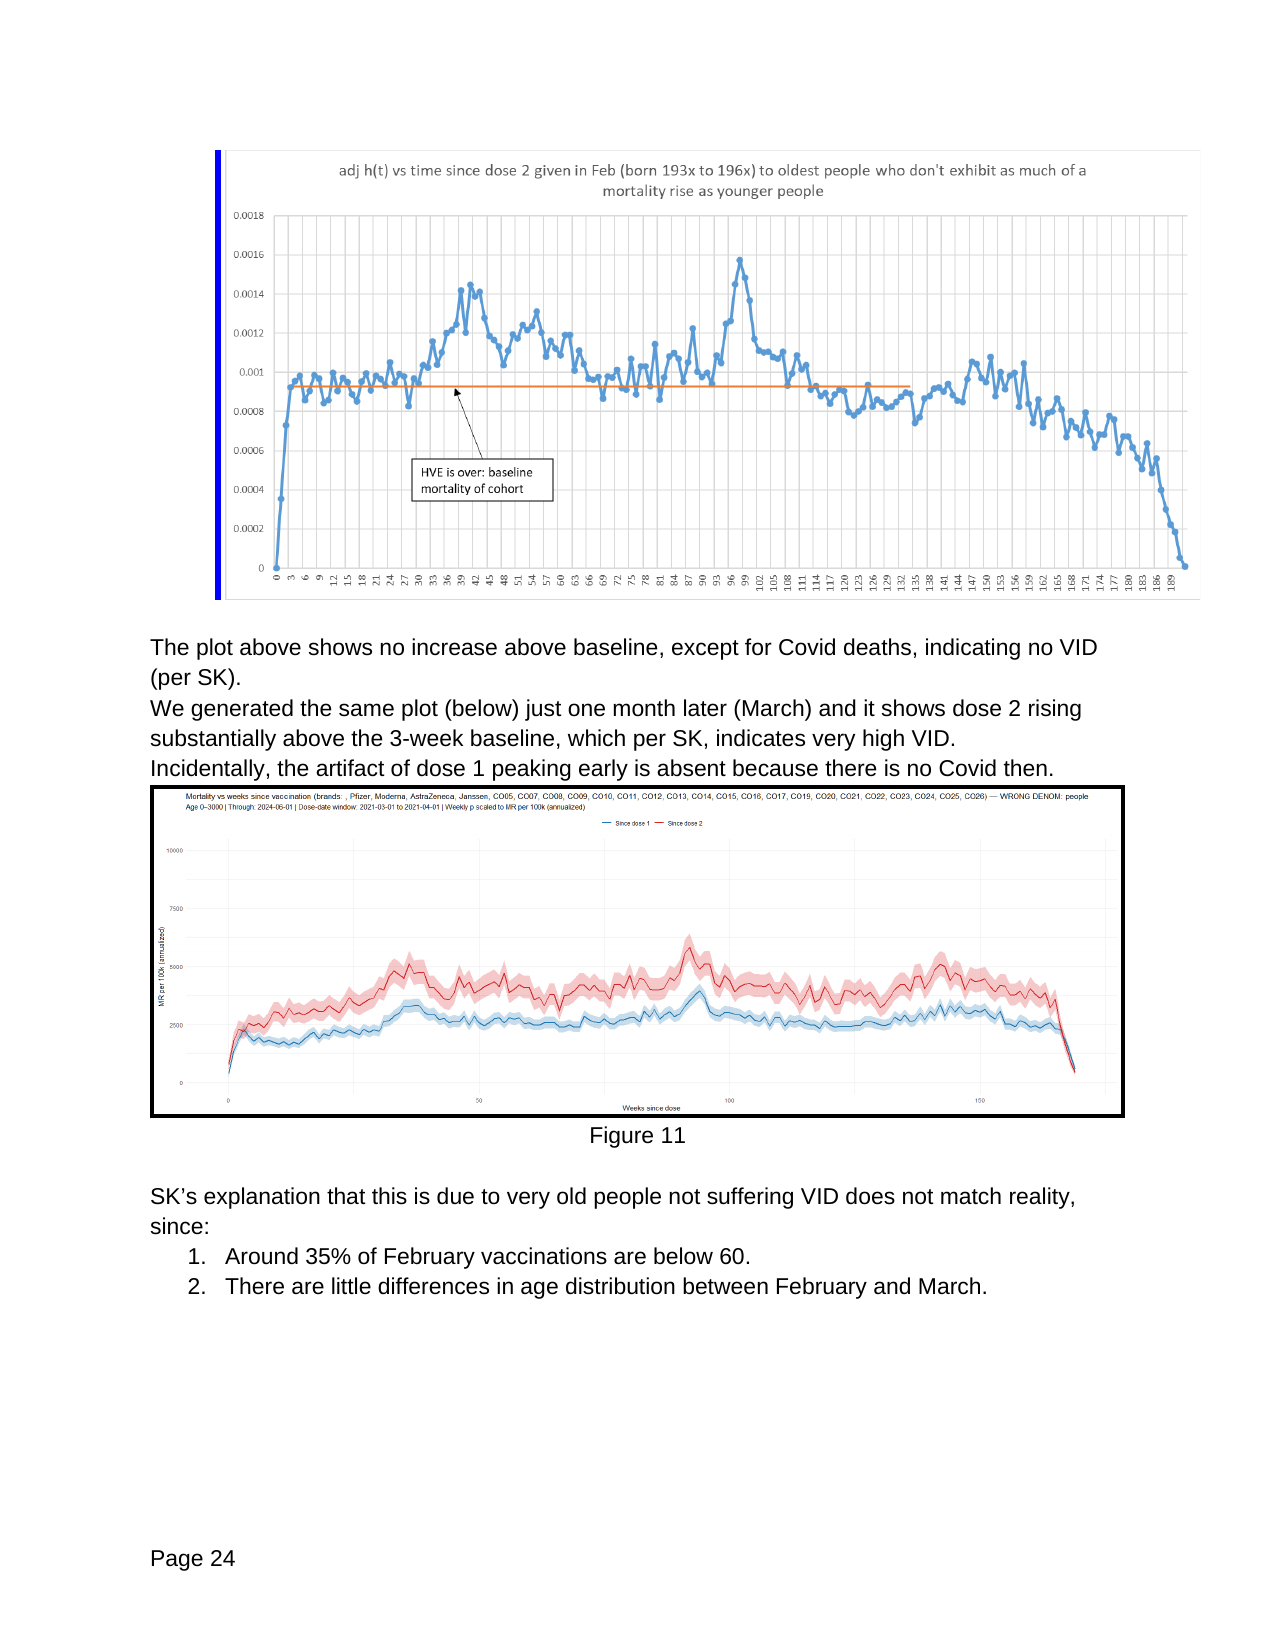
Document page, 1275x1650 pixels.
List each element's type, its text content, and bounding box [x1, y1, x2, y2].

text Incidentally, the artifact of dose 1 peaking early is absent because there is no Covid then. [150, 755, 1125, 781]
text SK’s explanation that this is due to very old people not suffering VID does not match reality, since: [150, 1183, 1125, 1239]
list Around 35% of February vaccinations are below 60. [187, 1243, 1125, 1269]
picture [154, 789, 1121, 1114]
text The plot above shows no increase above baseline, except for Covid deaths, indicating no VID (per SK). [150, 634, 1125, 691]
list There are little differences in age distribution between February and March. [187, 1273, 1125, 1300]
text Figure 11 [150, 1122, 1125, 1149]
text We generated the same plot (below) just one month later (March) and it shows dose 2 rising substantially above the 3-week baseline, which per SK, indicates very high VID. [150, 694, 1125, 751]
picture [225, 150, 1200, 600]
